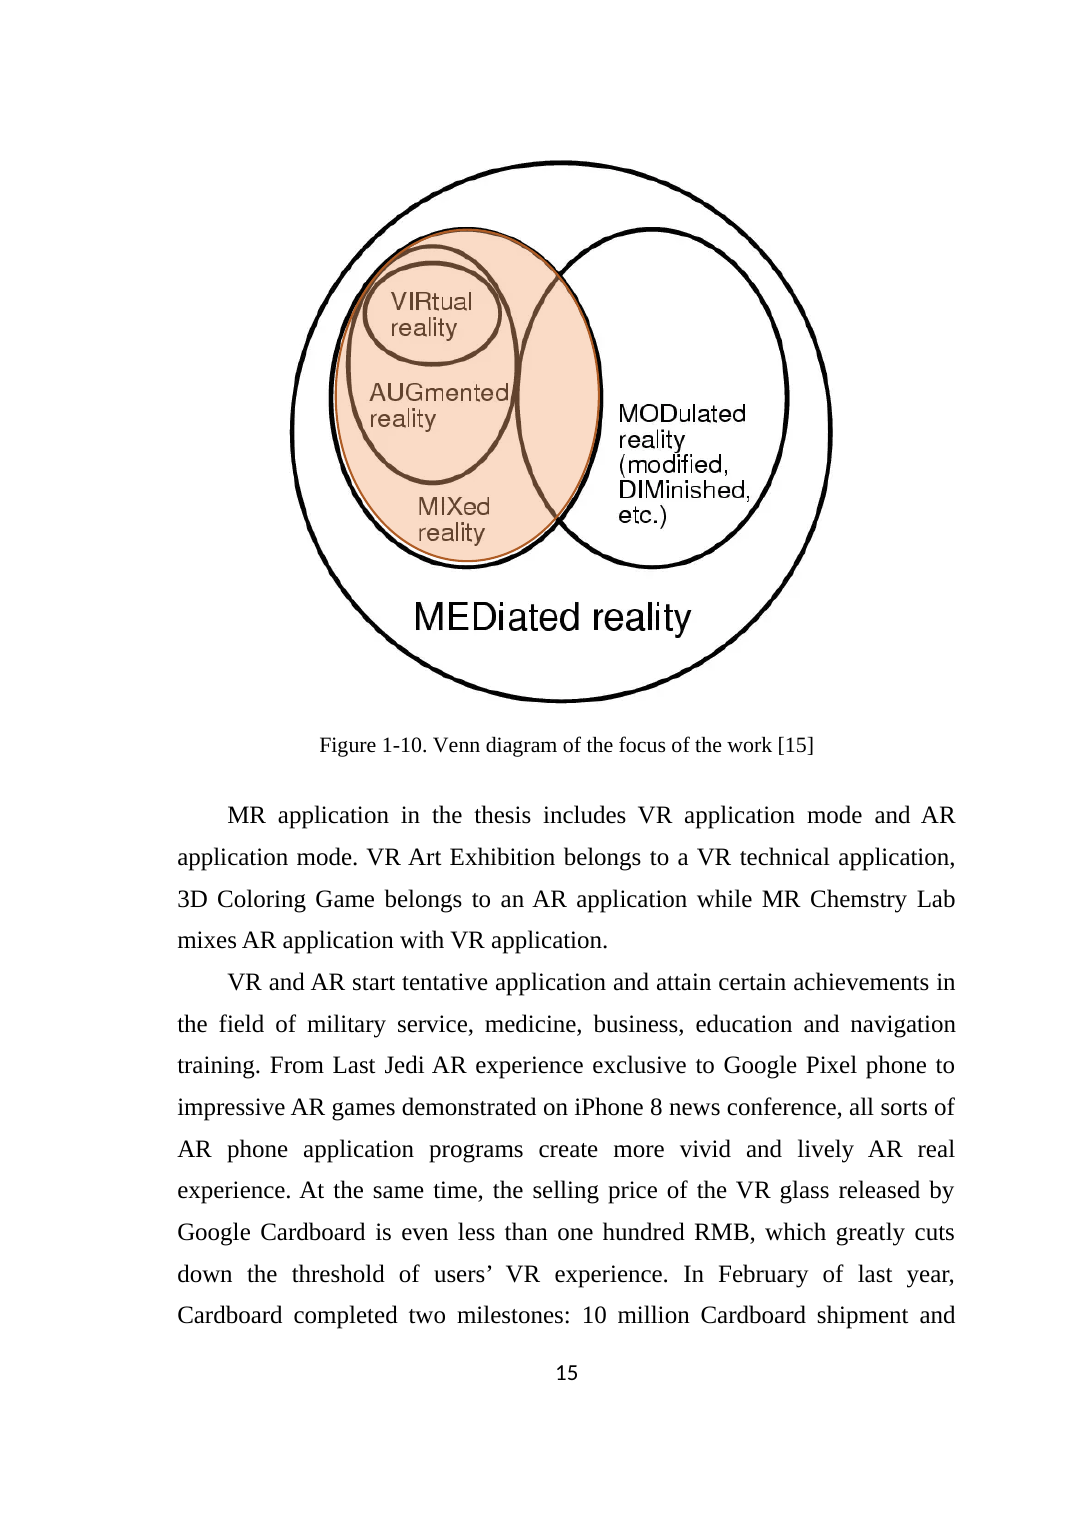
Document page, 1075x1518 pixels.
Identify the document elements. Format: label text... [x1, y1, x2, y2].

picture [272, 147, 862, 713]
text MR application in the thesis includes VR application mode and AR application mode. VR Art Exhibition belongs to a VR technical application, 3D Coloring Game belongs to an AR application while MR Chemstry Lab mixes AR application with VR application. [177, 790, 956, 957]
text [177, 957, 956, 1332]
